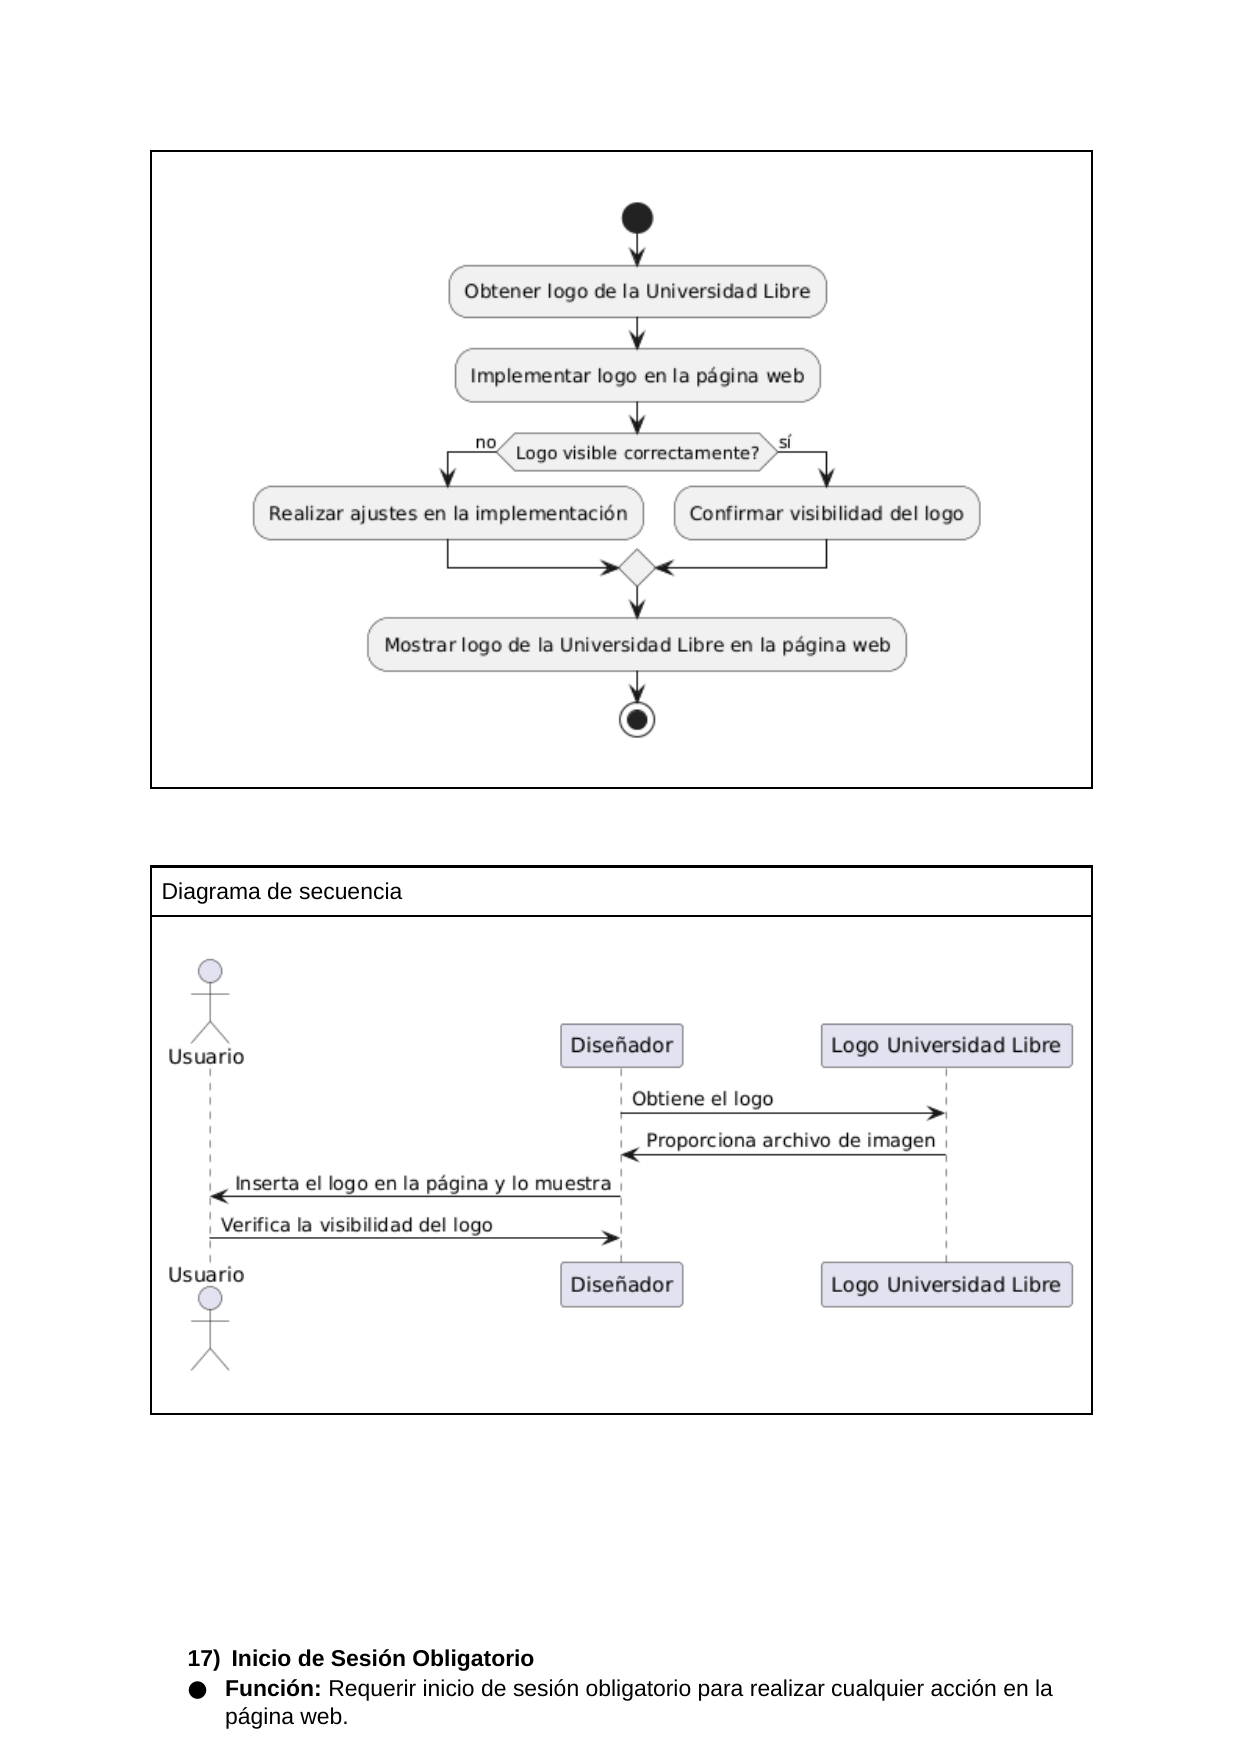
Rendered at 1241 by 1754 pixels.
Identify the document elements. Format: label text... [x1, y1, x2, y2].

list Inicio de Sesión Obligatorio [187, 1645, 1090, 1671]
table_cell [152, 152, 1091, 787]
table_cell [152, 917, 1091, 1413]
picture [161, 952, 1079, 1378]
list Función: Requerir inicio de sesión obligatorio para realizar cualquier acción en la página web. [187, 1671, 1090, 1729]
table_header Diagrama de secuencia [152, 868, 1091, 915]
picture [236, 187, 995, 752]
